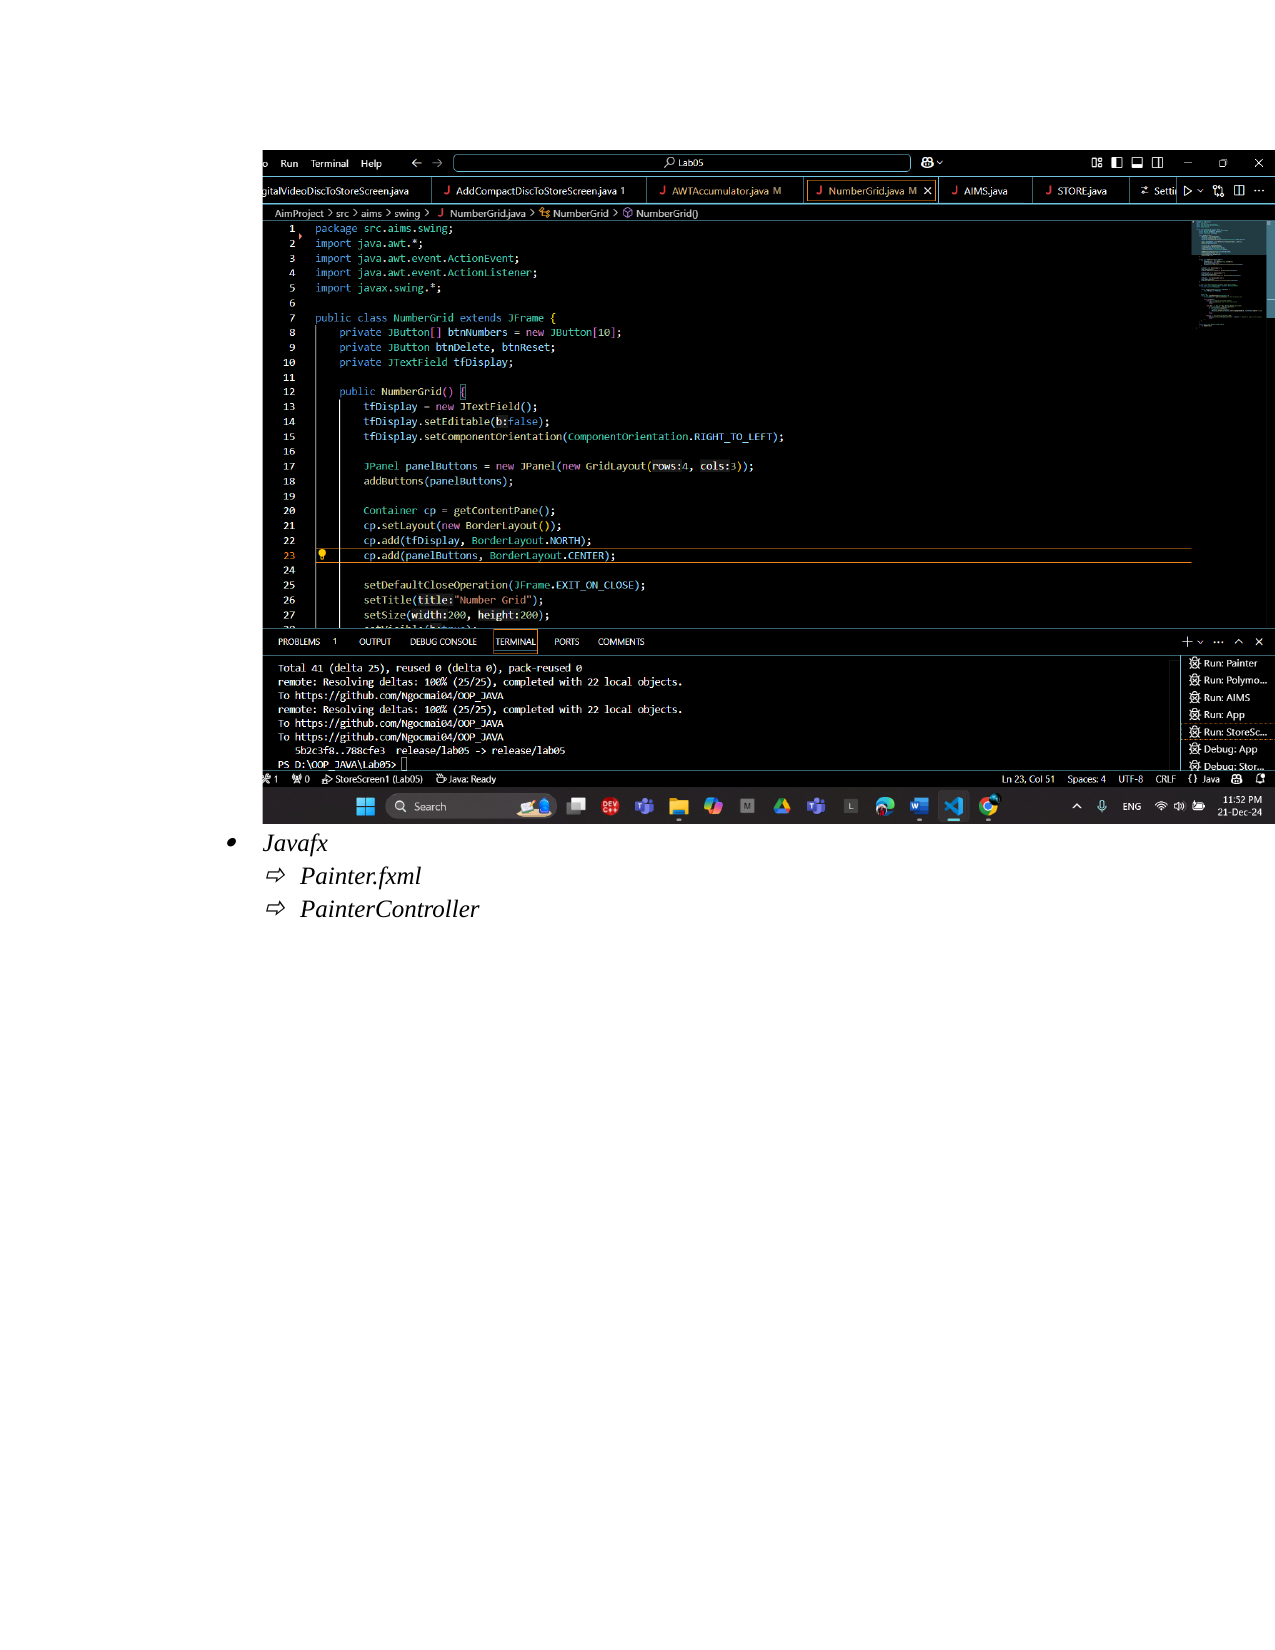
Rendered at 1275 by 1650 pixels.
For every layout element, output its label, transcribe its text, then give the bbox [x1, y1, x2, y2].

list PainterController [262, 894, 1162, 923]
list Javafx [225, 828, 1162, 857]
picture [262, 150, 1275, 824]
list Painter.fxml [262, 861, 1162, 890]
